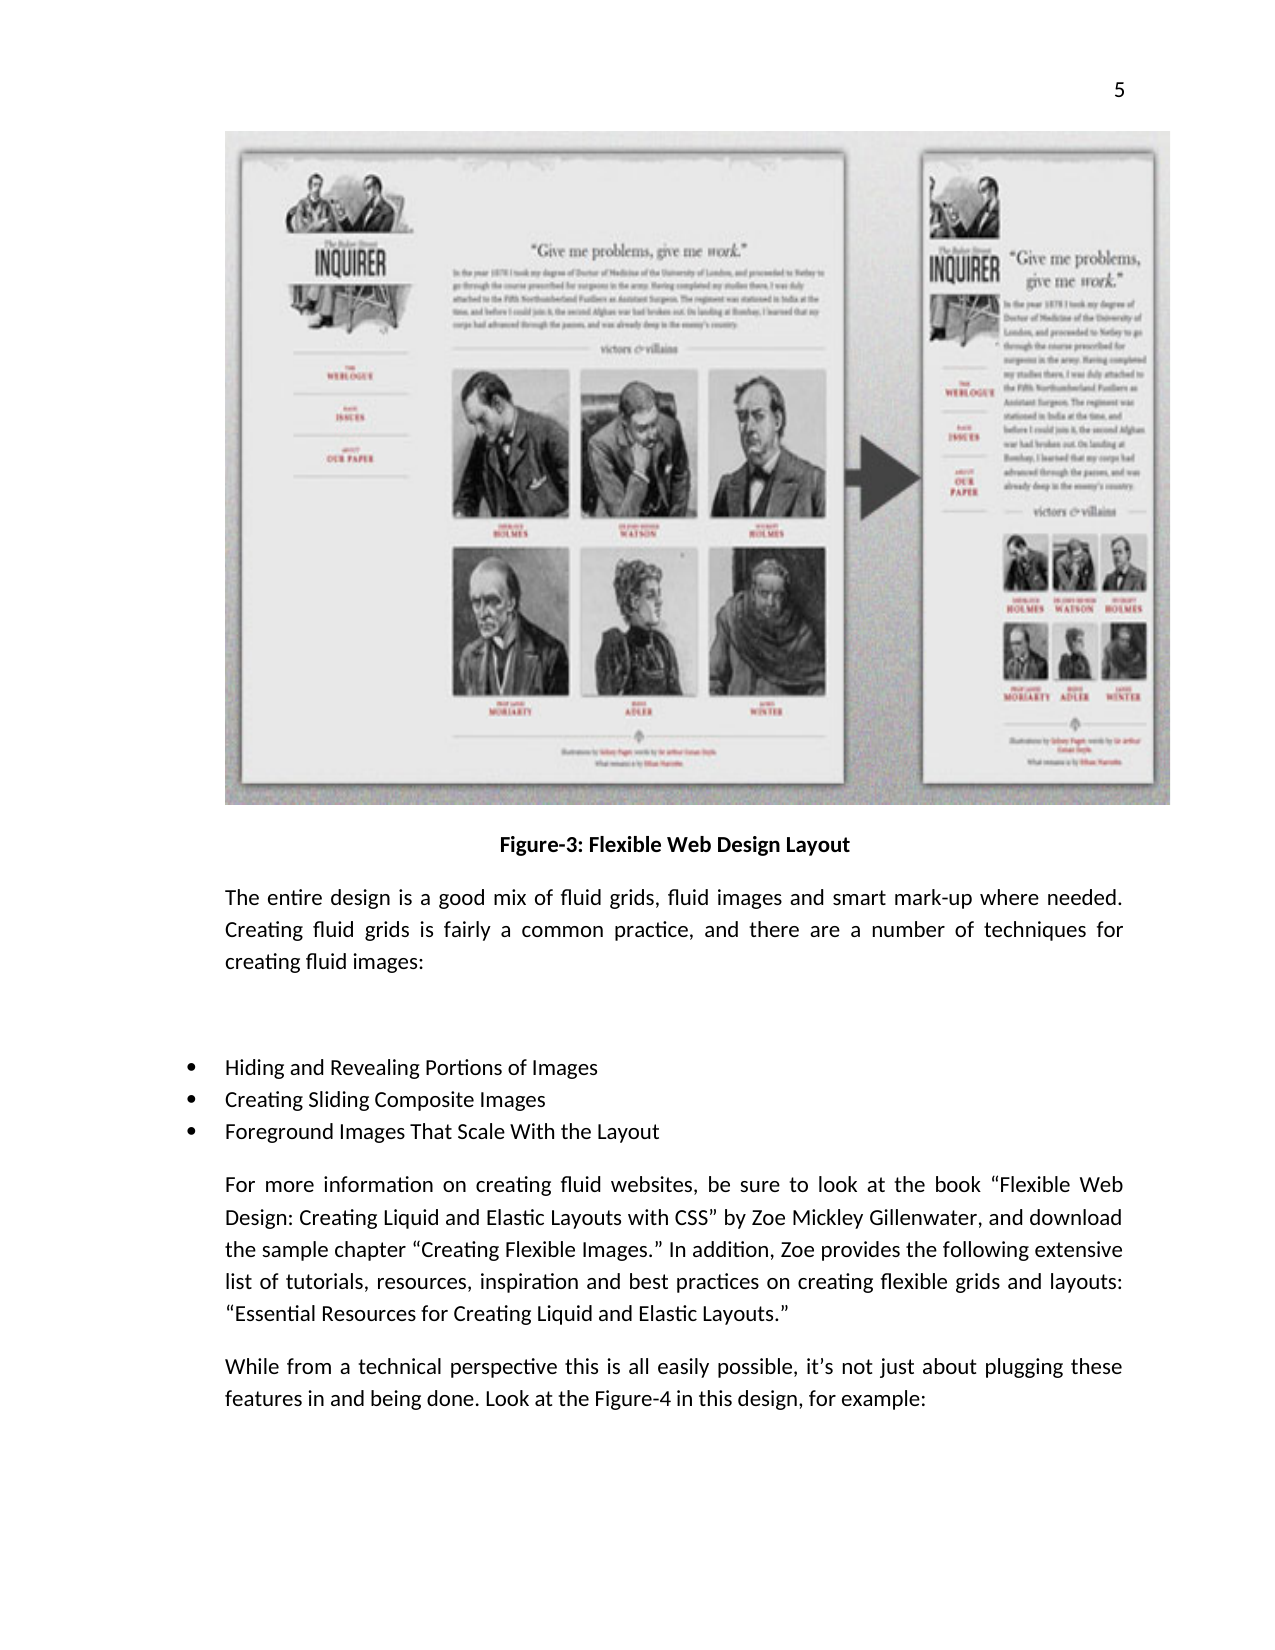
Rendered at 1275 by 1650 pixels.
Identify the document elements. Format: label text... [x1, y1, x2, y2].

picture [225, 131, 1171, 805]
text The entire design is a good mix of fluid grids, fluid images and smart mark-up where needed. Creating fluid grids is fairly a common practice, and there are a number of techniques for creating fluid images: [225, 883, 1125, 975]
text For more information on creating fluid websites, be sure to look at the book “Flexible Web Design: Creating Liquid and Elastic Layouts with CSS” by Zoe Mickley Gillenwater, and download the sample chapter “Creating Flexible Images.” In addition, Zoe provides the following extensive list of tutorials, resources, inspiration and best practices on creating flexible grids and layouts: “Essential Resources for Creating Liquid and Elastic Layouts.” [225, 1171, 1125, 1327]
list Hiding and Revealing Portions of Images [187, 1053, 1125, 1081]
list Creating Sliding Composite Images [187, 1085, 1125, 1113]
text While from a technical perspective this is all easily possible, it’s not just about plugging these features in and being done. Look at the Figure-4 in this design, for example: [225, 1352, 1125, 1412]
list Foreground Images That Scale With the Layout [187, 1117, 1125, 1146]
text Figure-3: Flexible Web Design Layout [225, 830, 1125, 858]
